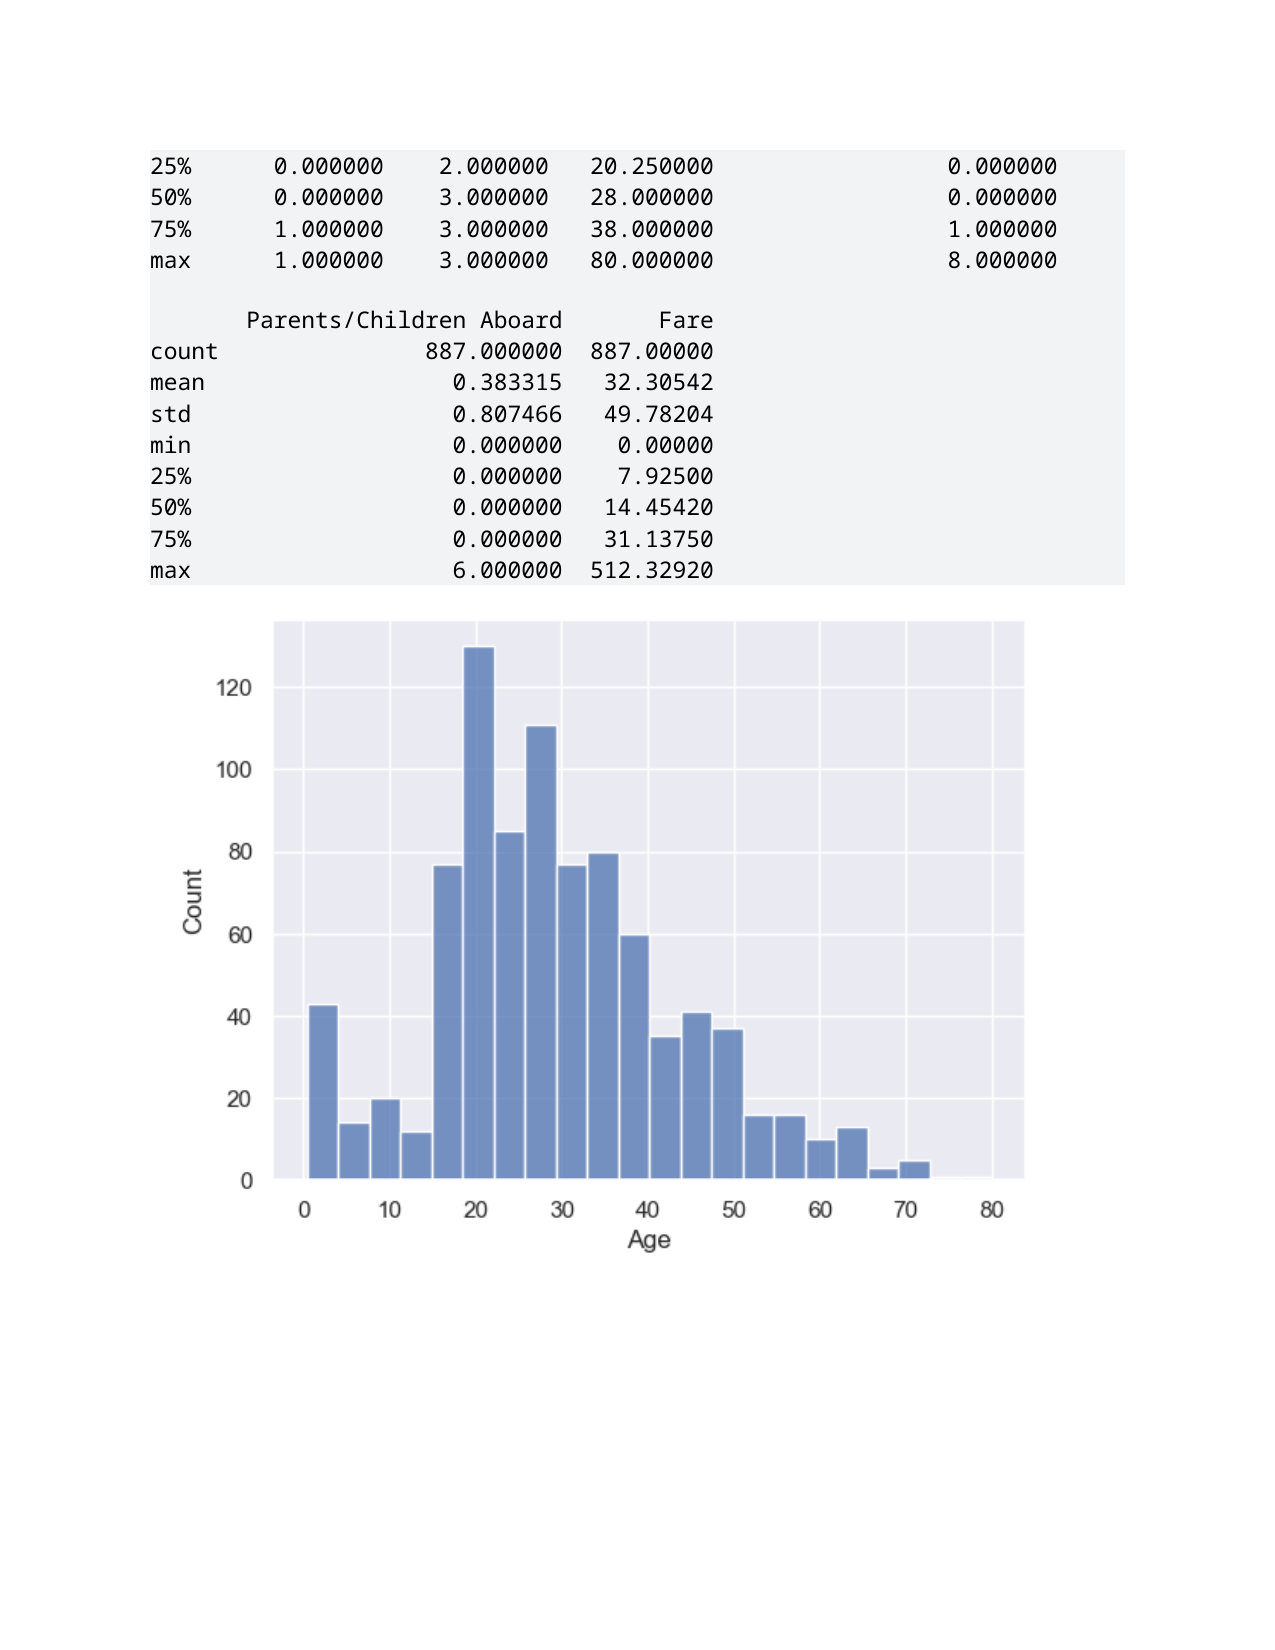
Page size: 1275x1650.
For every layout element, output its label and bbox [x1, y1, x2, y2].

text [150, 150, 1125, 585]
picture [168, 605, 1040, 1268]
